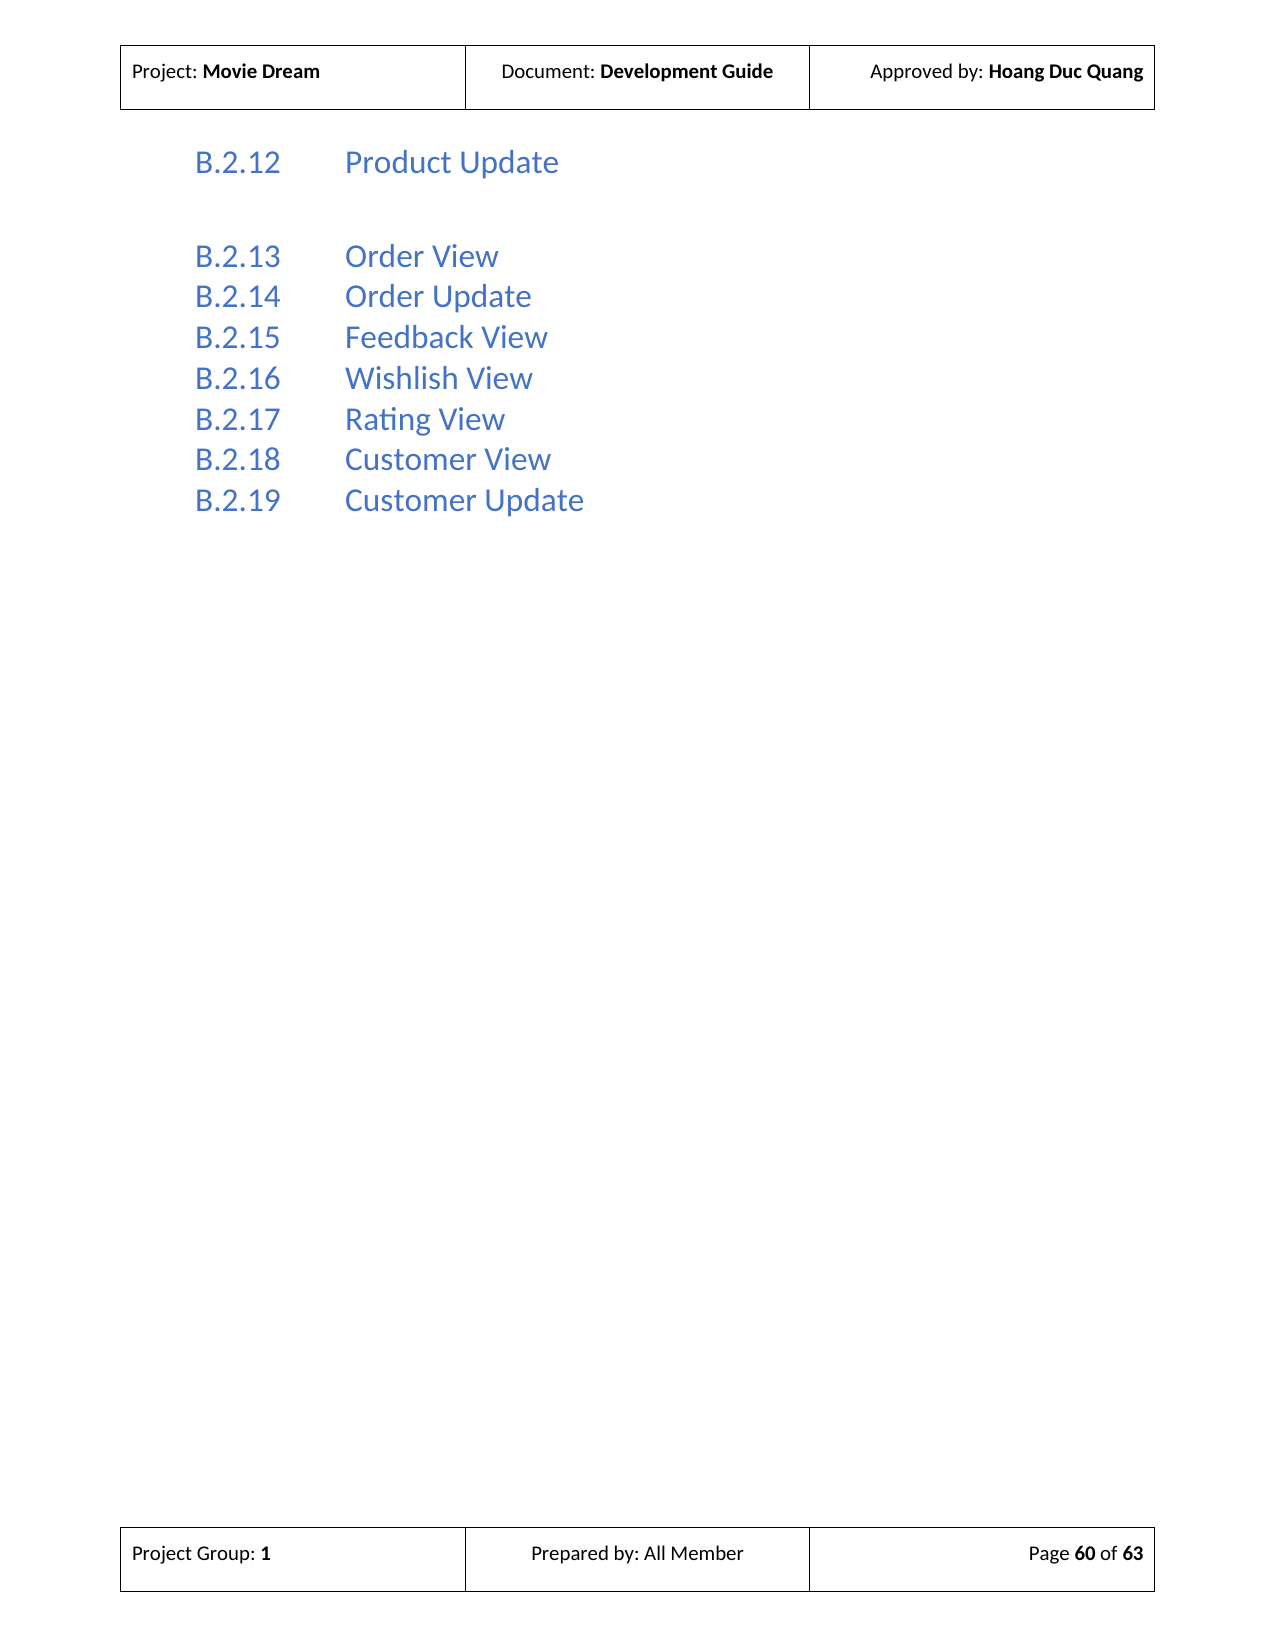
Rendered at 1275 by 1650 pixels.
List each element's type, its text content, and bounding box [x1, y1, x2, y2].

list Order Update [195, 275, 1155, 316]
list Customer View [195, 438, 1155, 479]
list Feedback View [195, 316, 1155, 357]
list Wishlish View [195, 357, 1155, 397]
list Rating View [195, 397, 1155, 438]
list Order View [195, 234, 1155, 275]
list Customer Update [195, 479, 1155, 520]
list Product Update [195, 141, 1155, 181]
